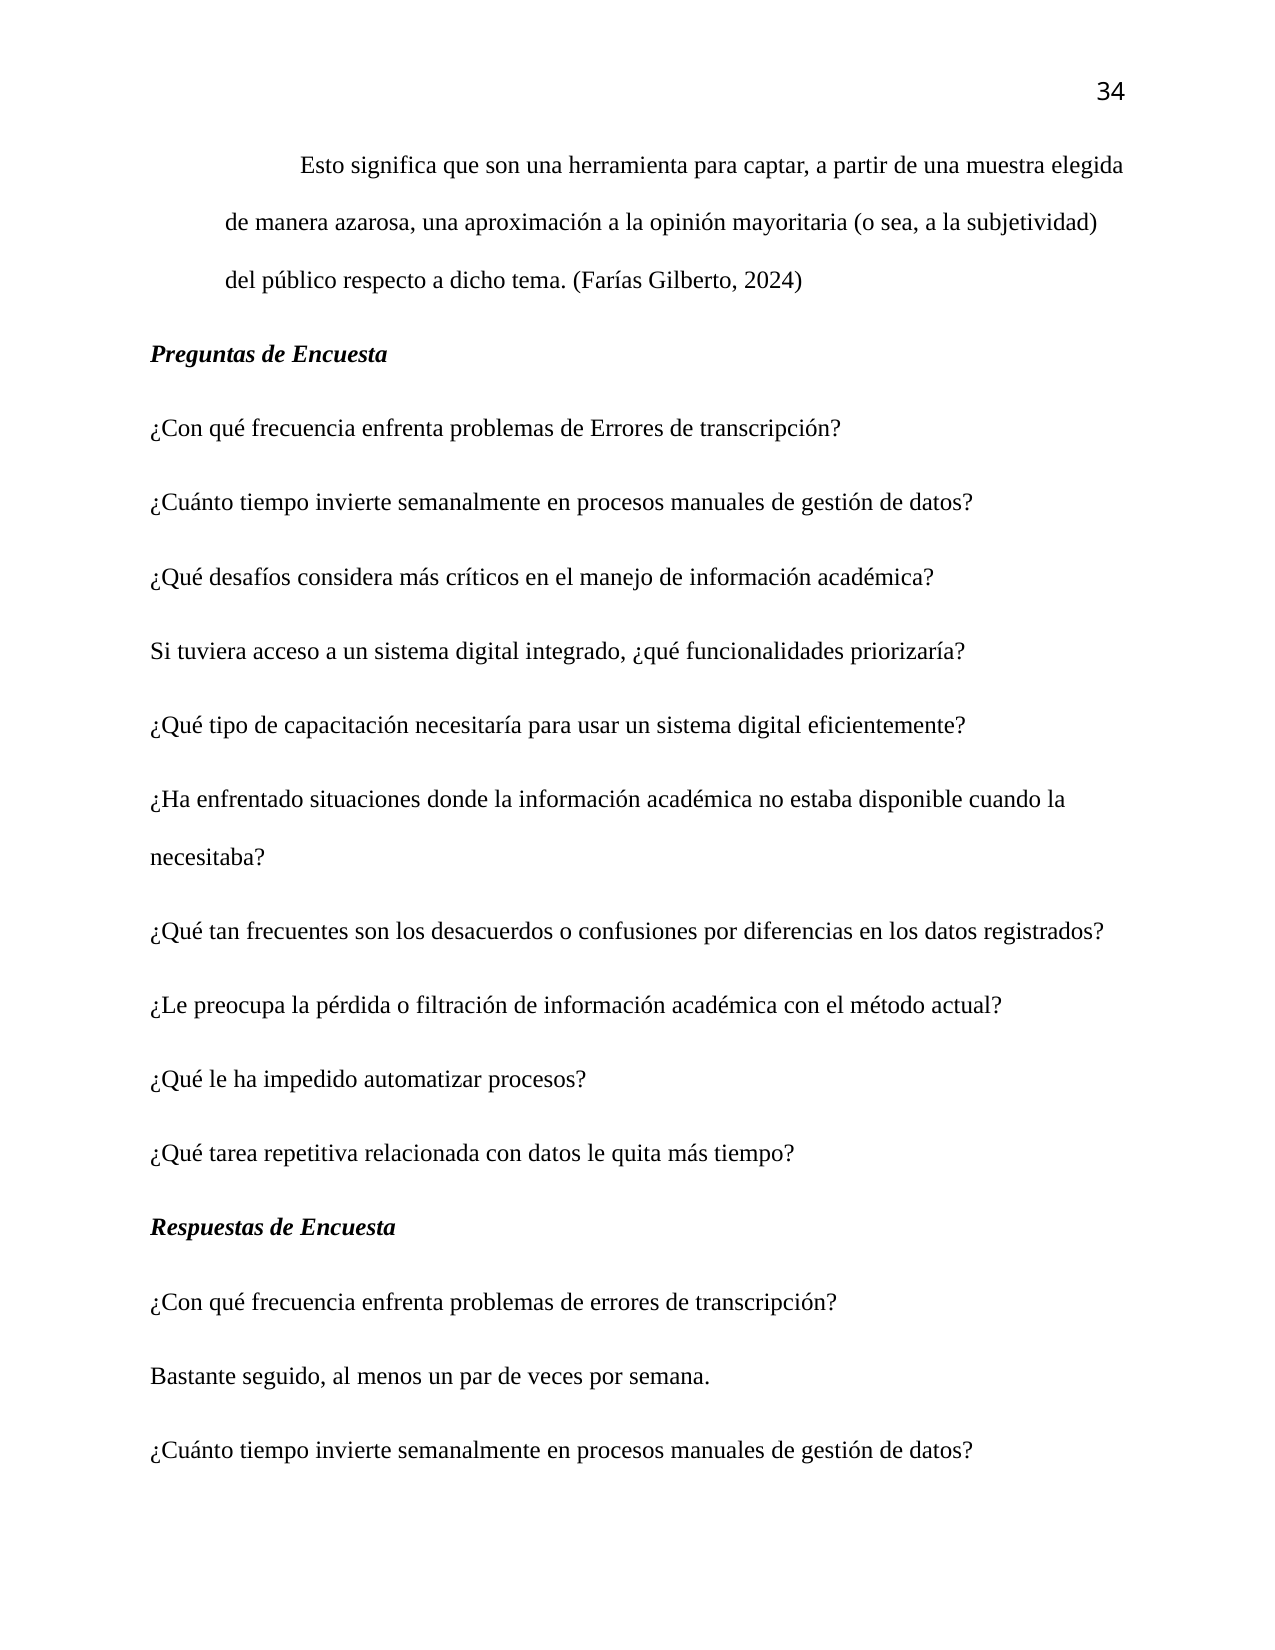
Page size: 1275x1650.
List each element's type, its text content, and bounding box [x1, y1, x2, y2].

text ¿Qué tipo de capacitación necesitaría para usar un sistema digital eficientemente? [150, 710, 1125, 739]
text Esto significa que son una herramienta para captar, a partir de una muestra elegida de manera azarosa, una aproximación a la opinión mayoritaria (o sea, a la subjetividad) del público respecto a dicho tema. (Farías Gilberto, 2024) [225, 150, 1125, 294]
text ¿Con qué frecuencia enfrenta problemas de errores de transcripción? [150, 1287, 1125, 1315]
subtitle Respuestas de Encuesta [150, 1212, 1125, 1241]
text Bastante seguido, al menos un par de veces por semana. [150, 1361, 1125, 1389]
subtitle Preguntas de Encuesta [150, 339, 1125, 368]
text ¿Qué tan frecuentes son los desacuerdos o confusiones por diferencias en los datos registrados? [150, 916, 1125, 944]
text Si tuviera acceso a un sistema digital integrado, ¿qué funcionalidades priorizaría? [150, 636, 1125, 664]
text ¿Le preocupa la pérdida o filtración de información académica con el método actual? [150, 990, 1125, 1019]
text ¿Ha enfrentado situaciones donde la información académica no estaba disponible cuando la necesitaba? [150, 784, 1125, 870]
text ¿Cuánto tiempo invierte semanalmente en procesos manuales de gestión de datos? [150, 1435, 1125, 1464]
text ¿Qué tarea repetitiva relacionada con datos le quita más tiempo? [150, 1138, 1125, 1167]
text ¿Qué desafíos considera más críticos en el manejo de información académica? [150, 562, 1125, 590]
text ¿Cuánto tiempo invierte semanalmente en procesos manuales de gestión de datos? [150, 487, 1125, 516]
text ¿Qué le ha impedido automatizar procesos? [150, 1064, 1125, 1093]
text ¿Con qué frecuencia enfrenta problemas de Errores de transcripción? [150, 413, 1125, 442]
